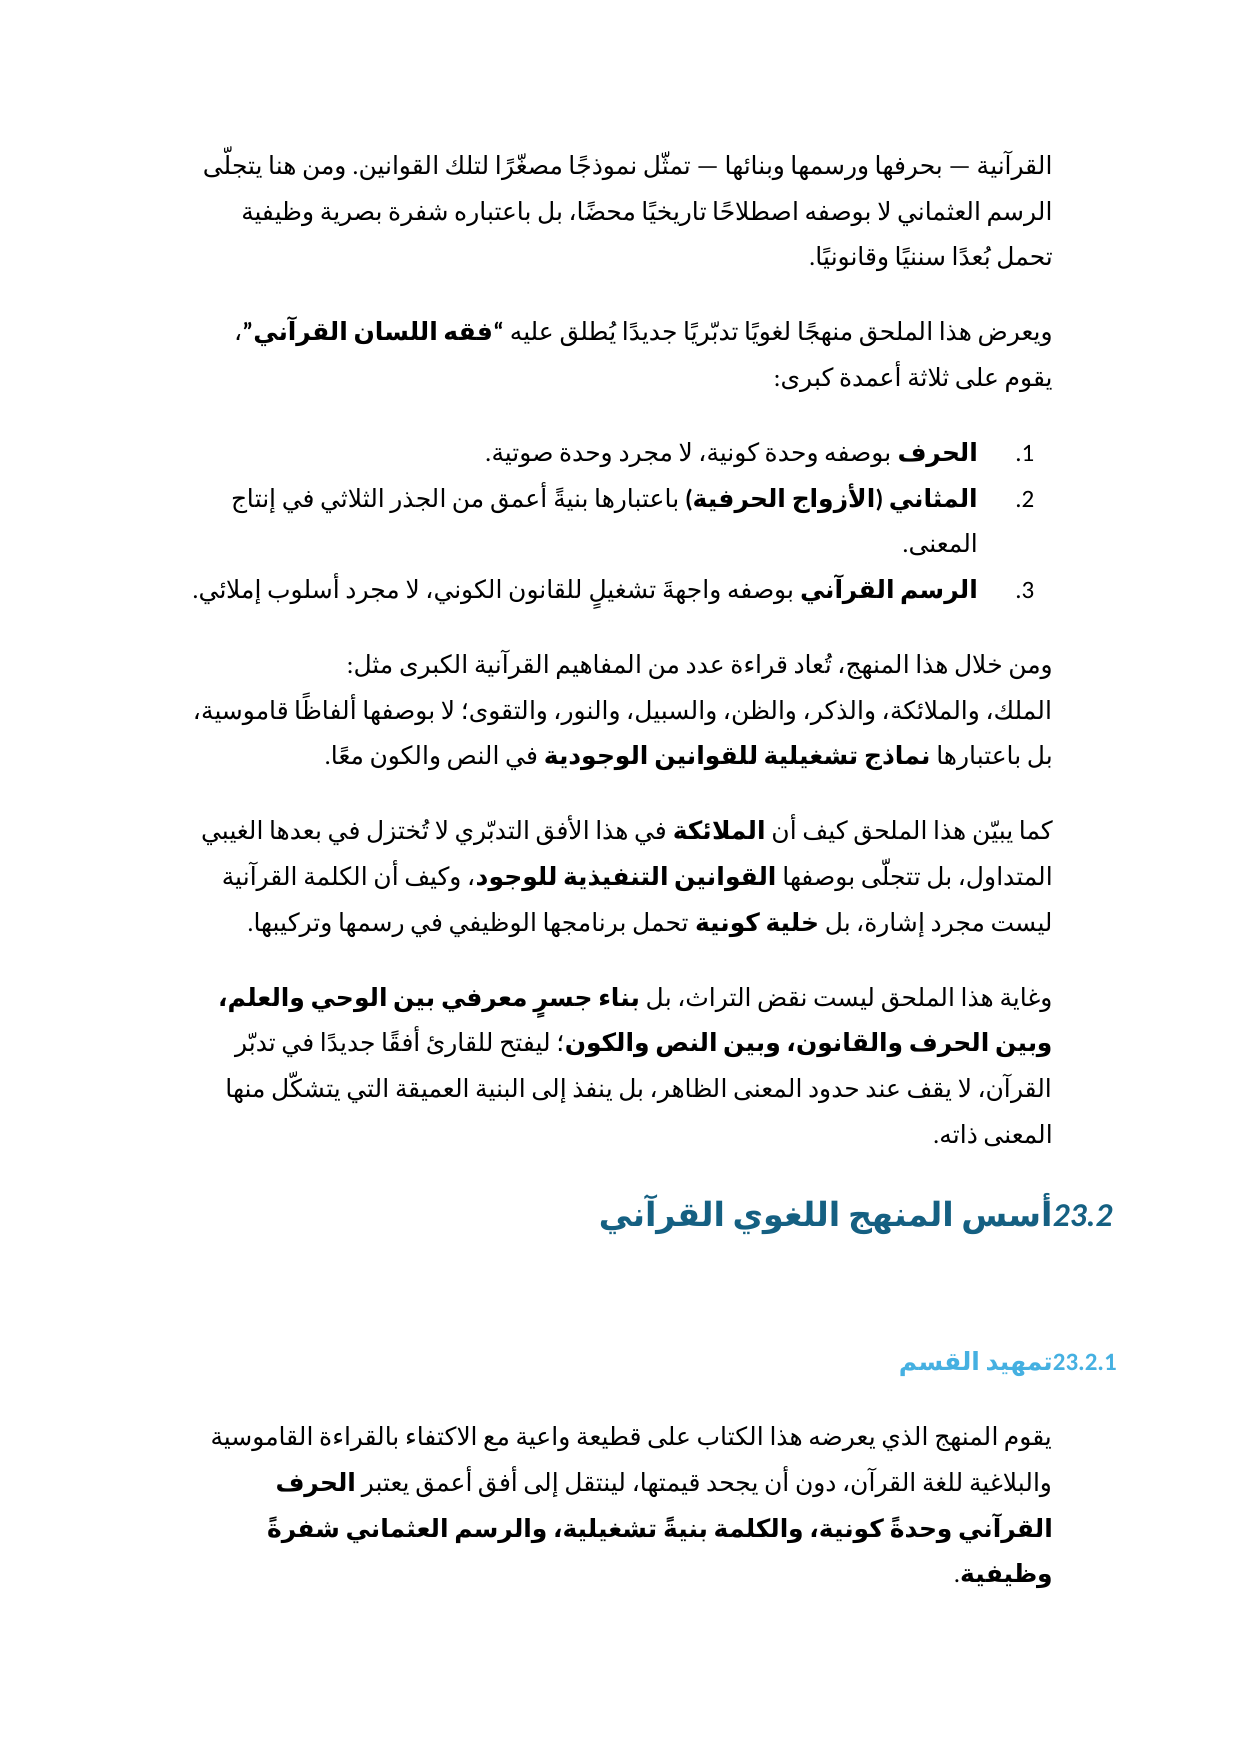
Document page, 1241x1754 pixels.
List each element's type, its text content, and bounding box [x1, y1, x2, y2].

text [187, 1421, 1053, 1589]
subtitle تمهيد القسم [187, 1346, 1053, 1377]
text كما يبيّن هذا الملحق كيف أن الملائكة في هذا الأفق التدبّري لا تُختزل في بعدها الغيبي المتداول، بل تتجلّى بوصفها القوانين التنفيذية للوجود، وكيف أن الكلمة القرآنية ليست مجرد إشارة، بل خلية كونية تحمل برنامجها الوظيفي في رسمها وتركيبها. [187, 815, 1053, 937]
list الحرف بوصفه وحدة كونية، لا مجرد وحدة صوتية. [187, 437, 1015, 467]
text وغاية هذا الملحق ليست نقض التراث، بل بناء جسرٍ معرفي بين الوحي والعلم، وبين الحرف والقانون، وبين النص والكون؛ ليفتح للقارئ أفقًا جديدًا في تدبّر القرآن، لا يقف عند حدود المعنى الظاهر، بل ينفذ إلى البنية العميقة التي يتشكّل منها المعنى ذاته. [187, 982, 1053, 1149]
text ويعرض هذا الملحق منهجًا لغويًا تدبّريًا جديدًا يُطلق عليه “فقه اللسان القرآني”، يقوم على ثلاثة أعمدة كبرى: [187, 316, 1053, 393]
list الرسم القرآني بوصفه واجهةَ تشغيلٍ للقانون الكوني، لا مجرد أسلوب إملائي. [187, 574, 1015, 605]
list المثاني (الأزواج الحرفية) باعتبارها بنيةً أعمق من الجذر الثلاثي في إنتاج المعنى. [187, 483, 1015, 559]
subtitle أسس المنهج اللغوي القرآني [187, 1194, 1053, 1234]
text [187, 150, 1053, 272]
text ومن خلال هذا المنهج، تُعاد قراءة عدد من المفاهيم القرآنية الكبرى مثل: الملك، والملائكة، والذكر، والظن، والسبيل، والنور، والتقوى؛ لا بوصفها ألفاظًا قاموسية، بل باعتبارها نماذج تشغيلية للقوانين الوجودية في النص والكون معًا. [187, 649, 1053, 771]
